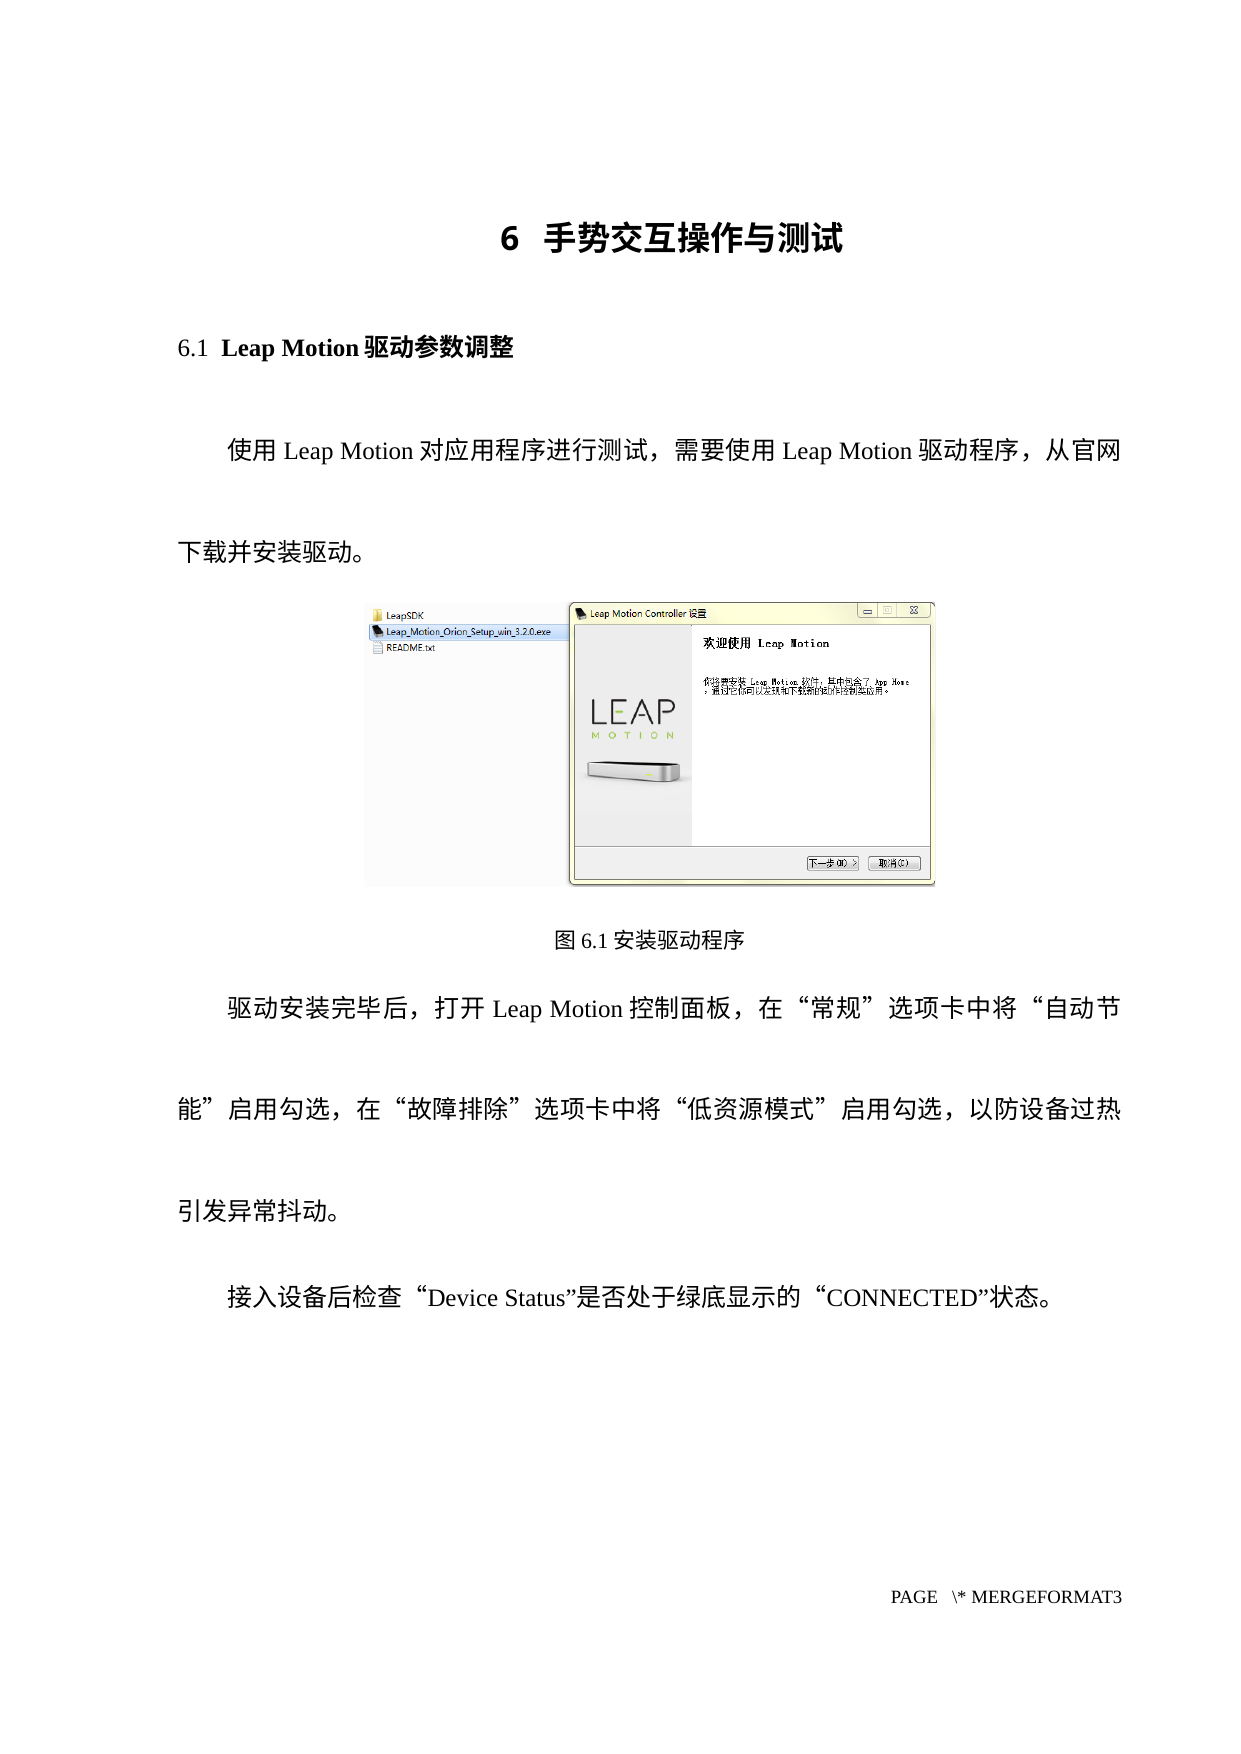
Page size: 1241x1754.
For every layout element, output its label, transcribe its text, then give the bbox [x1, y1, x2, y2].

text 驱动安装完毕后，打开Leap Motion控制面板，在“常规”选项卡中将“自动节能”启用勾选，在“故障排除”选项卡中将“低资源模式”启用勾选，以防设备过热引发异常抖动。 [177, 972, 1122, 1244]
text 接入设备后检查“Device Status”是否处于绿底显示的“CONNECTED”状态。 [177, 1262, 1122, 1330]
subtitle 手势交互操作与测试 [221, 202, 1122, 270]
text 使用Leap Motion对应用程序进行测试，需要使用Leap Motion驱动程序，从官网下载并安装驱动。 [177, 414, 1122, 584]
subtitle Leap Motion驱动参数调整 [177, 311, 1122, 379]
text 图6.1 安装驱动程序 [177, 922, 1122, 956]
picture [364, 602, 936, 887]
